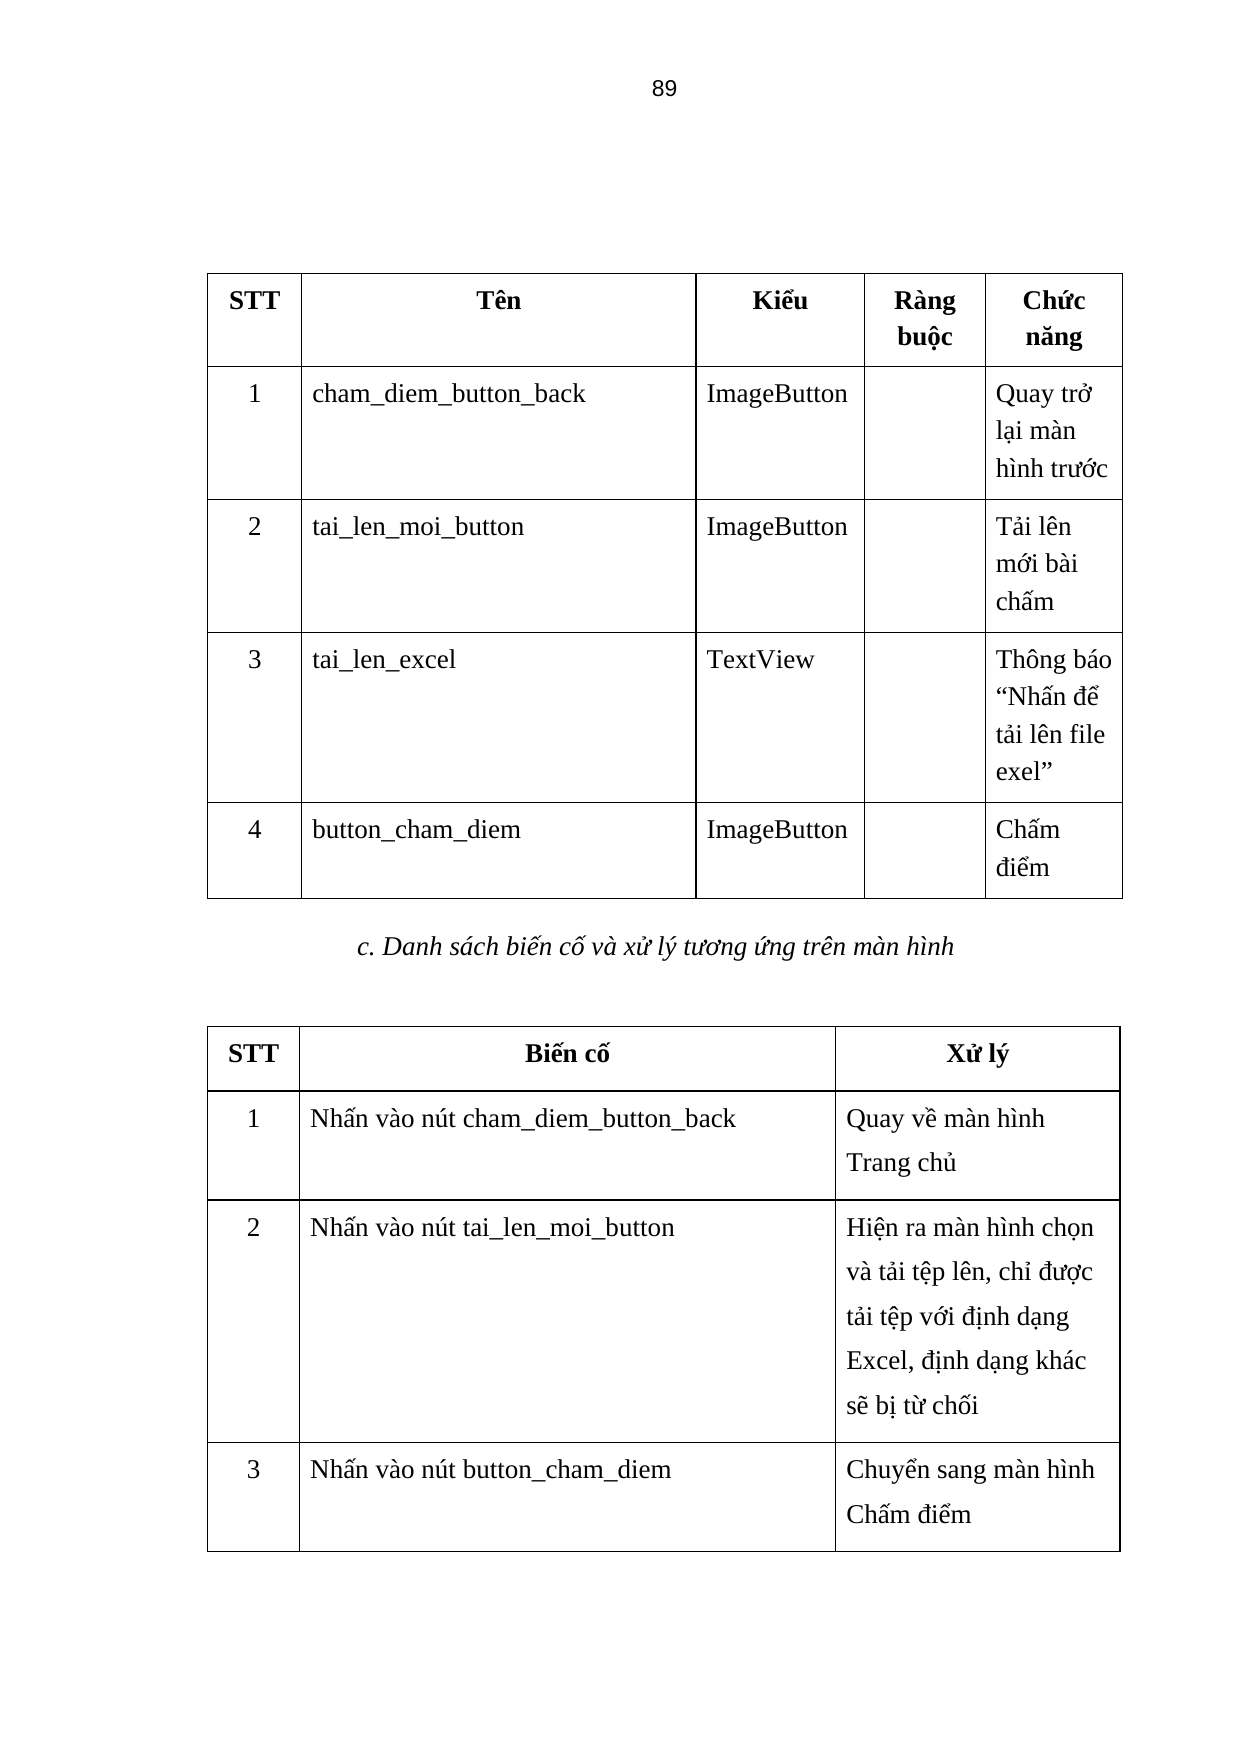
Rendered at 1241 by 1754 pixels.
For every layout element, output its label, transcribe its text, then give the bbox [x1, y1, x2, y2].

table_cell 4 [208, 803, 301, 898]
table_cell button_cham_diem [302, 803, 695, 898]
table_cell ImageButton [697, 367, 864, 498]
table_header Kiểu [697, 274, 864, 366]
table_header STT [208, 274, 301, 366]
table_cell Chuyển sang màn hình Chấm điểm [836, 1443, 1119, 1551]
table_cell 2 [208, 500, 301, 632]
table_header Biến cố [300, 1027, 835, 1090]
table_cell Chấm điểm [986, 803, 1122, 898]
table_cell Thông báo “Nhấn để tải lên file exel” [986, 633, 1122, 802]
table_cell 3 [208, 633, 301, 802]
table_header Ràng buộc [865, 274, 985, 366]
table_cell TextView [697, 633, 864, 802]
table_cell cham_diem_button_back [302, 367, 695, 498]
table_header Chức năng [986, 274, 1122, 366]
table_cell Nhấn vào nút cham_diem_button_back [300, 1092, 835, 1199]
table_cell Tải lên mới bài chấm [986, 500, 1122, 632]
table_header Xử lý [836, 1027, 1119, 1090]
table_cell [865, 633, 985, 802]
text c. Danh sách biến cố và xử lý tương ứng trên màn hình [207, 899, 1122, 961]
table_cell Hiện ra màn hình chọn và tải tệp lên, chỉ được tải tệp với định dạng Excel, định dạng khác sẽ bị từ chối [836, 1201, 1119, 1442]
table_cell ImageButton [697, 500, 864, 632]
table_cell [865, 367, 985, 498]
table_cell Nhấn vào nút button_cham_diem [300, 1443, 835, 1551]
table_header Tên [302, 274, 695, 366]
table_cell ImageButton [697, 803, 864, 898]
table_cell 2 [208, 1201, 299, 1442]
table_cell [865, 500, 985, 632]
table_cell 1 [208, 1092, 299, 1199]
table_cell [865, 803, 985, 898]
table_header STT [208, 1027, 299, 1090]
table_cell tai_len_excel [302, 633, 695, 802]
table_cell Quay về màn hình Trang chủ [836, 1092, 1119, 1199]
table_cell 3 [208, 1443, 299, 1551]
table_cell Quay trở lại màn hình trước [986, 367, 1122, 498]
table_cell 1 [208, 367, 301, 498]
table_cell tai_len_moi_button [302, 500, 695, 632]
table_cell Nhấn vào nút tai_len_moi_button [300, 1201, 835, 1442]
